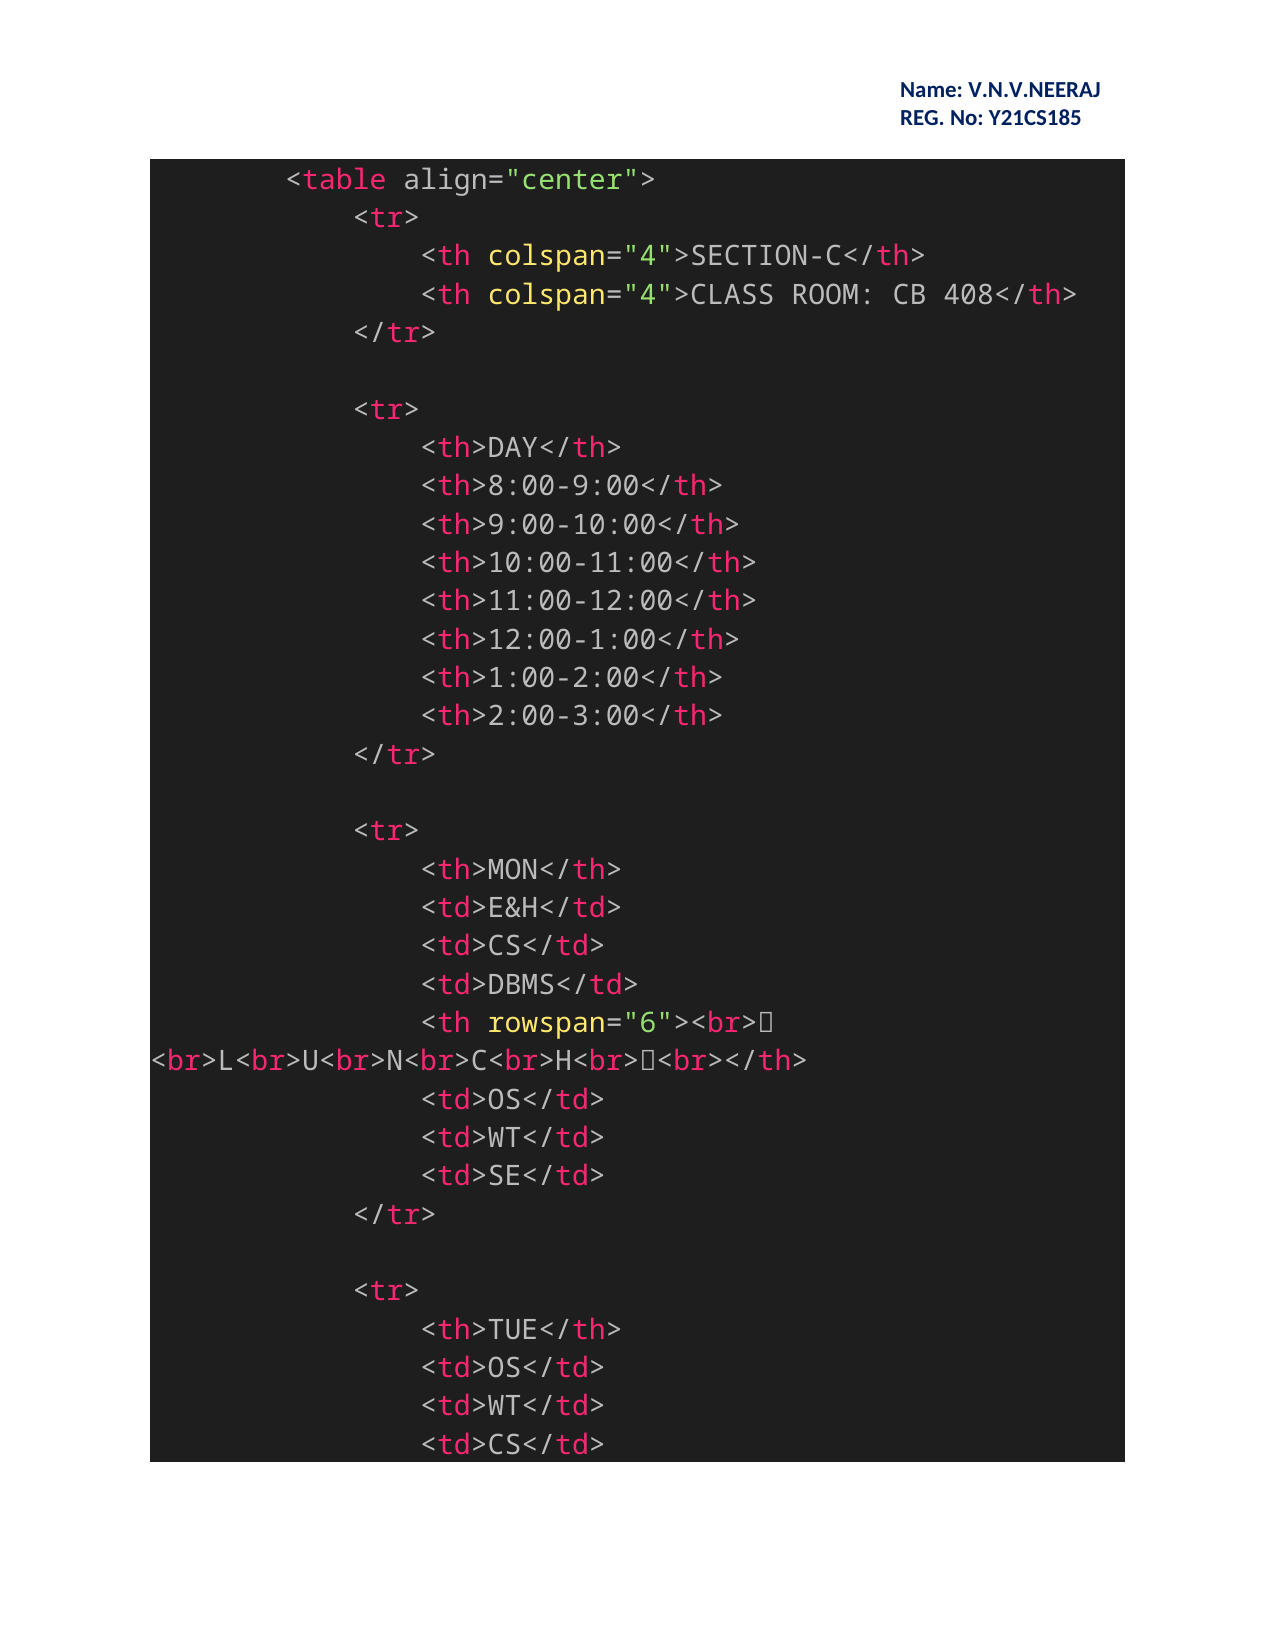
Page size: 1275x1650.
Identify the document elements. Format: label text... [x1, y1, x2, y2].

text <tr> [150, 197, 1125, 236]
text <th>9:00-10:00</th> [150, 504, 1125, 542]
text <th>1:00-2:00</th> [150, 657, 1125, 696]
text <td>DBMS</td> [150, 964, 1125, 1002]
text <td>CS</td> [150, 926, 1125, 964]
text <td>OS</td> [150, 1347, 1125, 1386]
text <th>MON</th> [150, 849, 1125, 887]
text <td>OS</td> [150, 1079, 1125, 1117]
text <th>2:00-3:00</th> [150, 696, 1125, 734]
text <th>8:00-9:00</th> [150, 466, 1125, 504]
text <td>CS</td> [150, 1424, 1125, 1462]
text <th>11:00-12:00</th> [150, 581, 1125, 619]
text <tr> [150, 1271, 1125, 1309]
text <table align="center"> [150, 159, 1125, 197]
text <th>12:00-1:00</th> [150, 619, 1125, 657]
text <td>SE</td> [150, 1156, 1125, 1194]
text <td>WT</td> [150, 1386, 1125, 1424]
text <td>WT</td> [150, 1117, 1125, 1156]
text </tr> [150, 312, 1125, 351]
text </tr> [150, 734, 1125, 772]
text <th rowspan="6"><br>🍔<br>L<br>U<br>N<br>C<br>H<br>🍔<br></th> [150, 1002, 1125, 1079]
text <tr> [150, 811, 1125, 849]
text <tr> [150, 389, 1125, 427]
text <th>10:00-11:00</th> [150, 542, 1125, 581]
text </tr> [150, 1194, 1125, 1232]
text <th>TUE</th> [150, 1309, 1125, 1347]
text <th>DAY</th> [150, 427, 1125, 466]
text <th colspan="4">CLASS ROOM: CB 408</th> [150, 274, 1125, 312]
text <th colspan="4">SECTION-C</th> [150, 236, 1125, 274]
text <td>E&H</td> [150, 887, 1125, 926]
